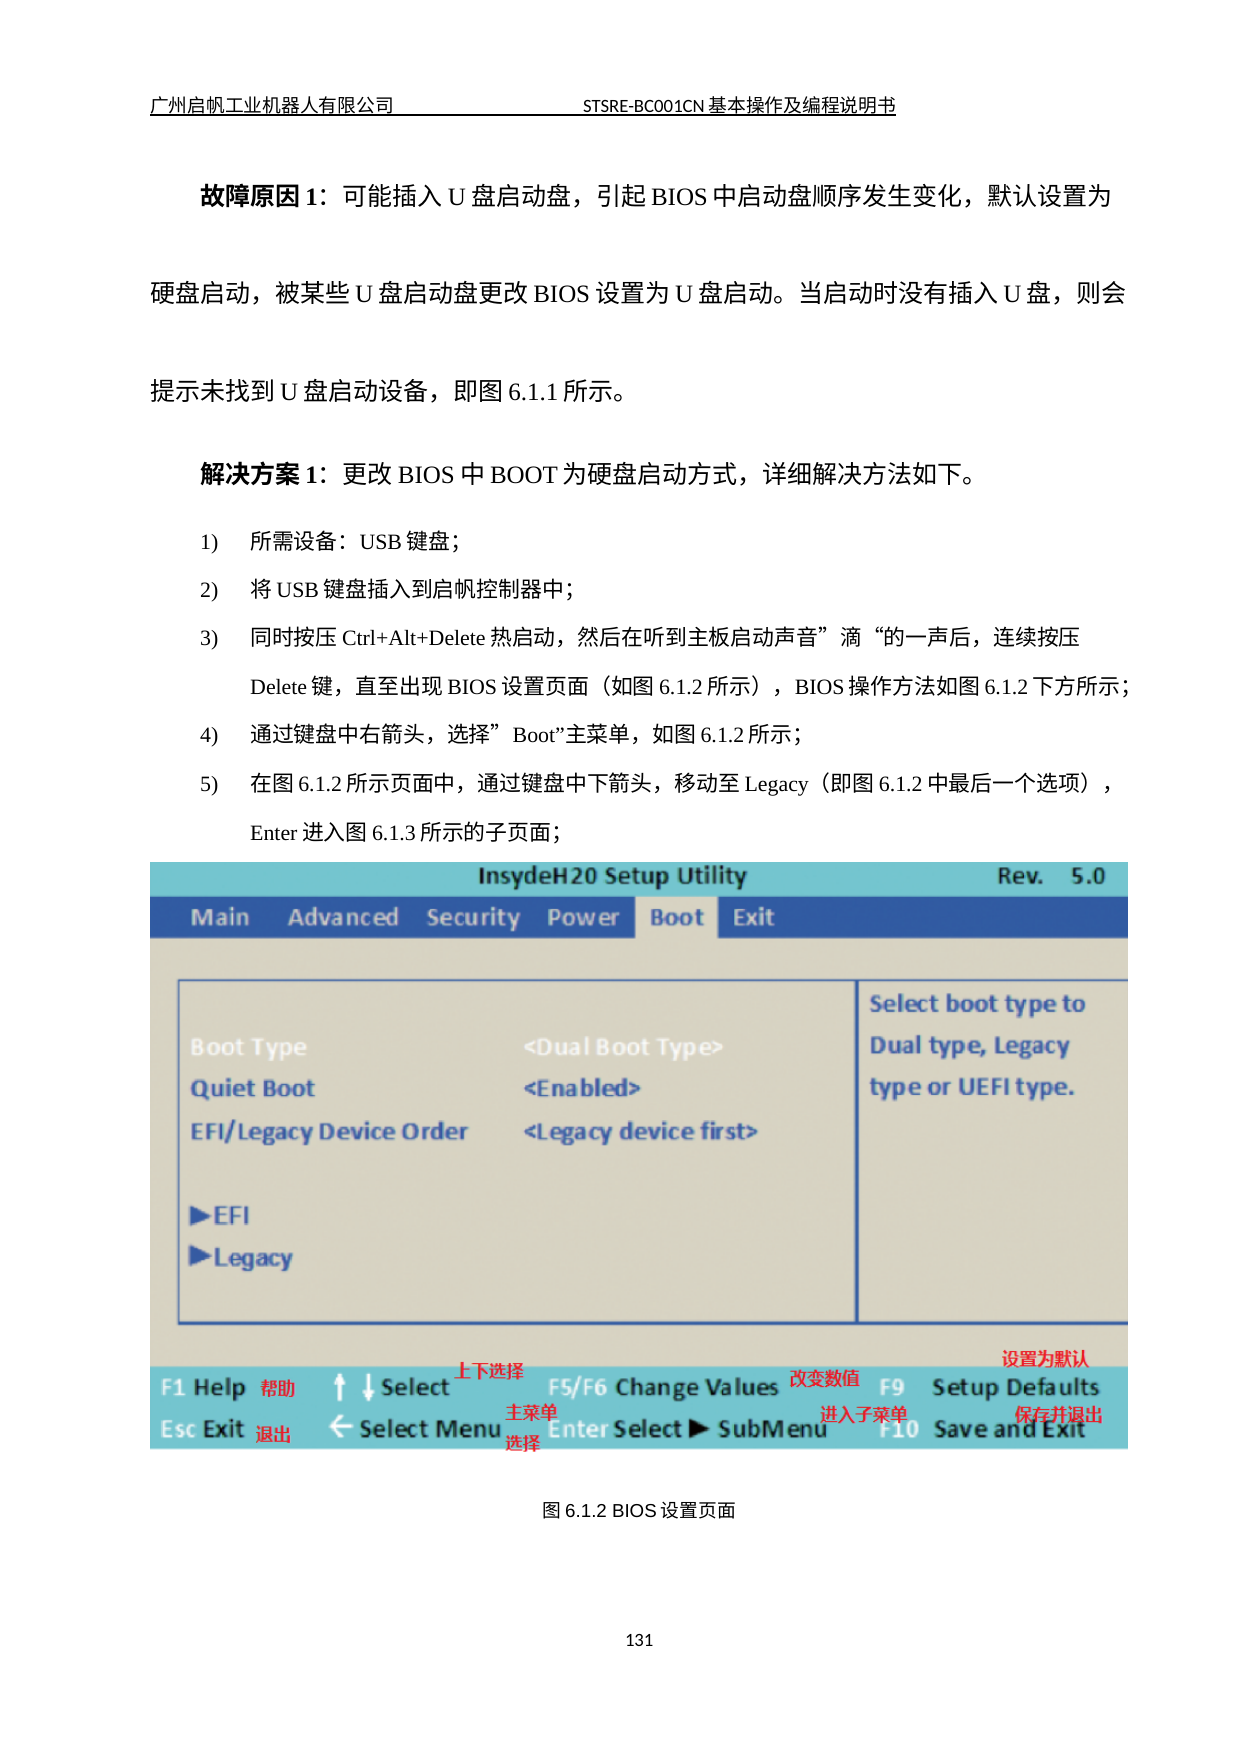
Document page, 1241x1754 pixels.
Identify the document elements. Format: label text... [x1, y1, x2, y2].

list 同时按压Ctrl+Alt+Delete热启动，然后在听到主板启动声音”滴“的一声后，连续按压Delete键，直至出现BIOS设置页面（如图6.1.2所示），BIOS操作方法如图6.1.2下方所示； [200, 620, 1128, 701]
text 图6.1.2 BIOS设置页面 [150, 1493, 1128, 1526]
text 故障原因1：可能插入U盘启动盘，引起BIOS中启动盘顺序发生变化，默认设置为硬盘启动，被某些U盘启动盘更改BIOS设置为U盘启动。当启动时没有插入U盘，则会提示未找到U盘启动设备，即图6.1.1所示。 [150, 162, 1128, 422]
text 解决方案1：更改BIOS中BOOT为硬盘启动方式，详细解决方法如下。 [150, 440, 1128, 505]
list 所需设备：USB键盘； [200, 523, 1128, 556]
list 通过键盘中右箭头，选择”Boot”主菜单，如图6.1.2所示； [200, 717, 1128, 749]
list 在图6.1.2所示页面中，通过键盘中下箭头，移动至Legacy（即图6.1.2中最后一个选项），Enter进入图6.1.3所示的子页面； [200, 765, 1128, 847]
picture [150, 862, 1128, 1455]
list 将USB键盘插入到启帆控制器中； [200, 572, 1128, 604]
